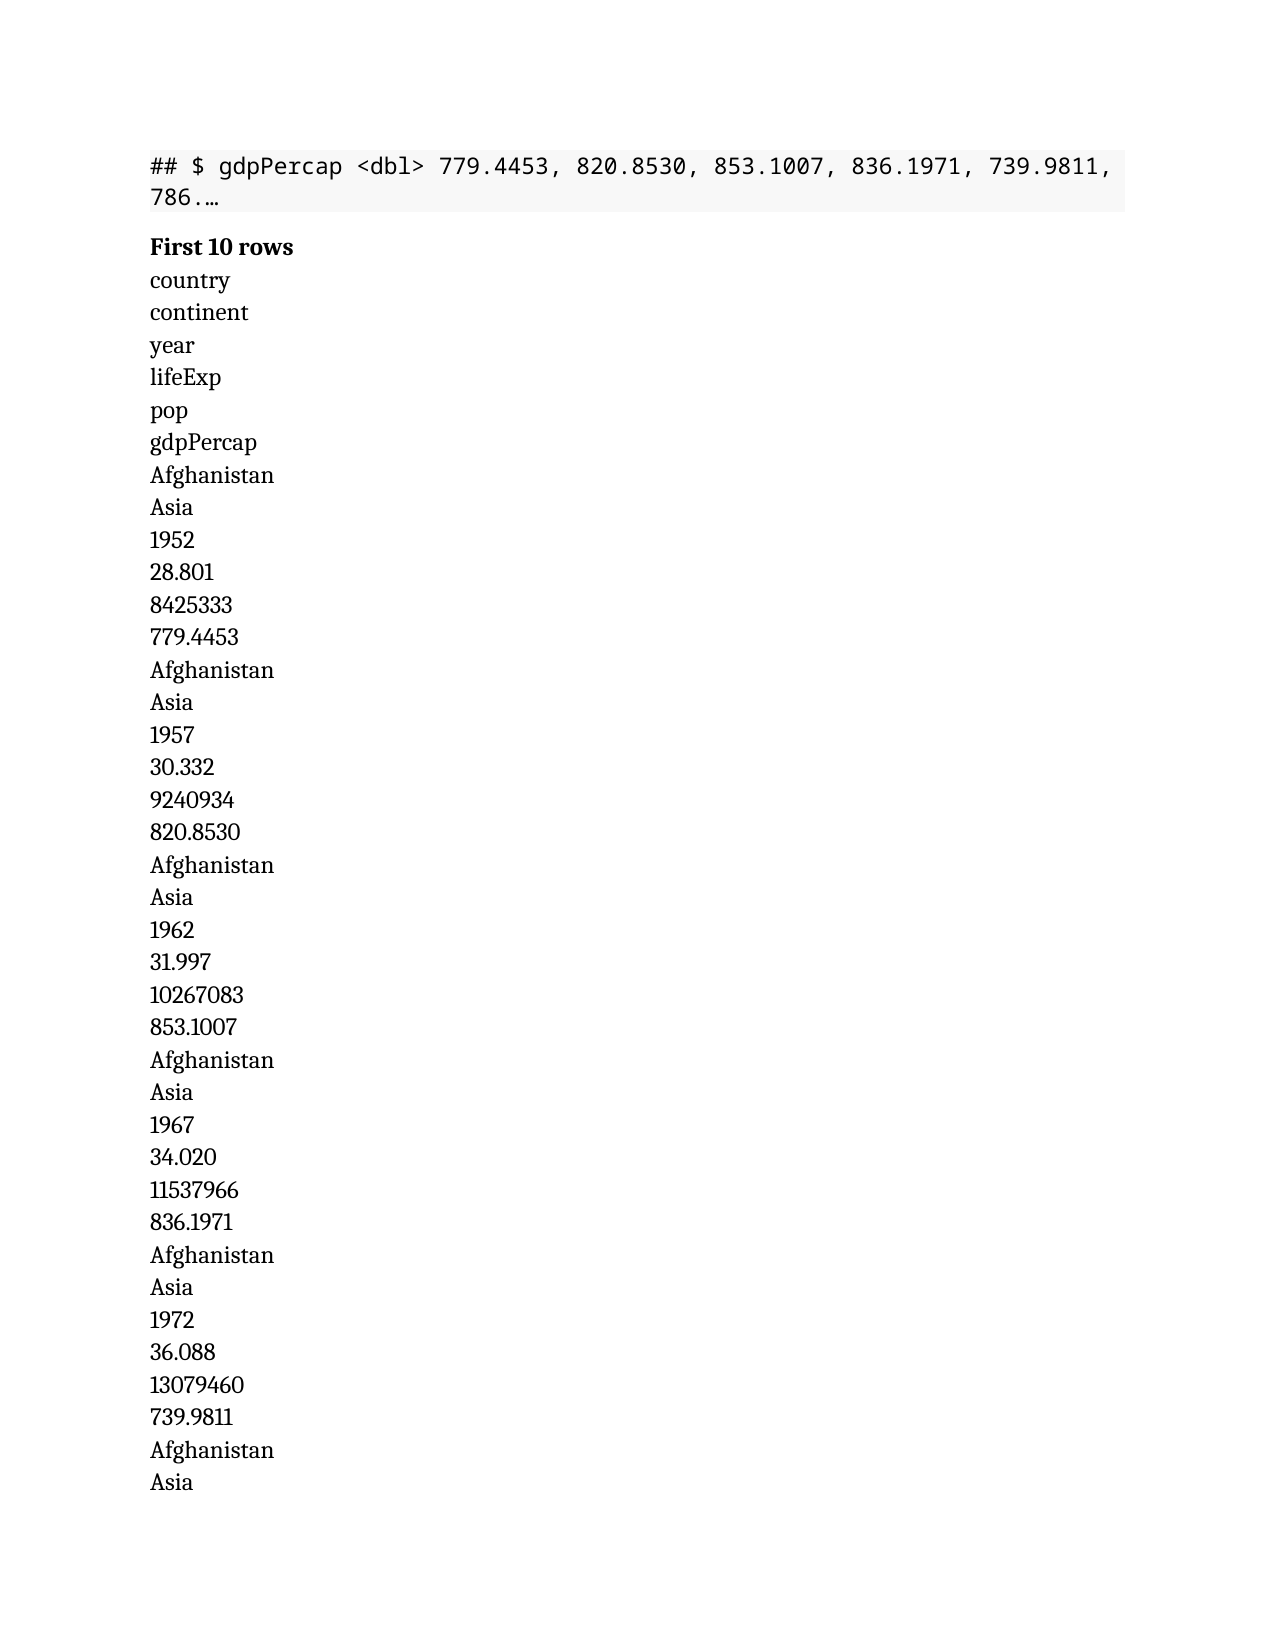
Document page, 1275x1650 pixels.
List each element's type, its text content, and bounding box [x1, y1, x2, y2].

text 1952 [150, 526, 1125, 554]
text 1957 [150, 721, 1125, 749]
text year [150, 331, 1125, 359]
text 1972 [150, 1306, 1125, 1334]
text continent [150, 298, 1125, 327]
text 34.020 [150, 1143, 1125, 1172]
text 31.997 [150, 948, 1125, 977]
text Afghanistan [150, 1046, 1125, 1074]
text country [150, 266, 1125, 294]
text pop [150, 396, 1125, 424]
text Asia [150, 493, 1125, 522]
text 1967 [150, 1111, 1125, 1139]
text Afghanistan [150, 851, 1125, 879]
text 30.332 [150, 753, 1125, 782]
text 11537966 [150, 1176, 1125, 1204]
text 739.9811 [150, 1403, 1125, 1432]
text Asia [150, 883, 1125, 912]
text Afghanistan [150, 1241, 1125, 1269]
text 36.088 [150, 1338, 1125, 1367]
text Afghanistan [150, 656, 1125, 684]
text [150, 150, 1125, 212]
text 820.8530 [150, 818, 1125, 847]
text lifeExp [150, 363, 1125, 392]
text 10267083 [150, 981, 1125, 1009]
text Asia [150, 1468, 1125, 1497]
text 1962 [150, 916, 1125, 944]
text 28.801 [150, 558, 1125, 587]
text gdpPercap [150, 428, 1125, 457]
text 9240934 [150, 786, 1125, 814]
text Asia [150, 1273, 1125, 1302]
text 853.1007 [150, 1013, 1125, 1042]
text First 10 rows [150, 233, 1125, 262]
text Asia [150, 1078, 1125, 1107]
text Afghanistan [150, 1436, 1125, 1464]
text 836.1971 [150, 1208, 1125, 1237]
text Asia [150, 688, 1125, 717]
text 779.4453 [150, 623, 1125, 652]
text 13079460 [150, 1371, 1125, 1399]
text 8425333 [150, 591, 1125, 619]
text Afghanistan [150, 461, 1125, 489]
